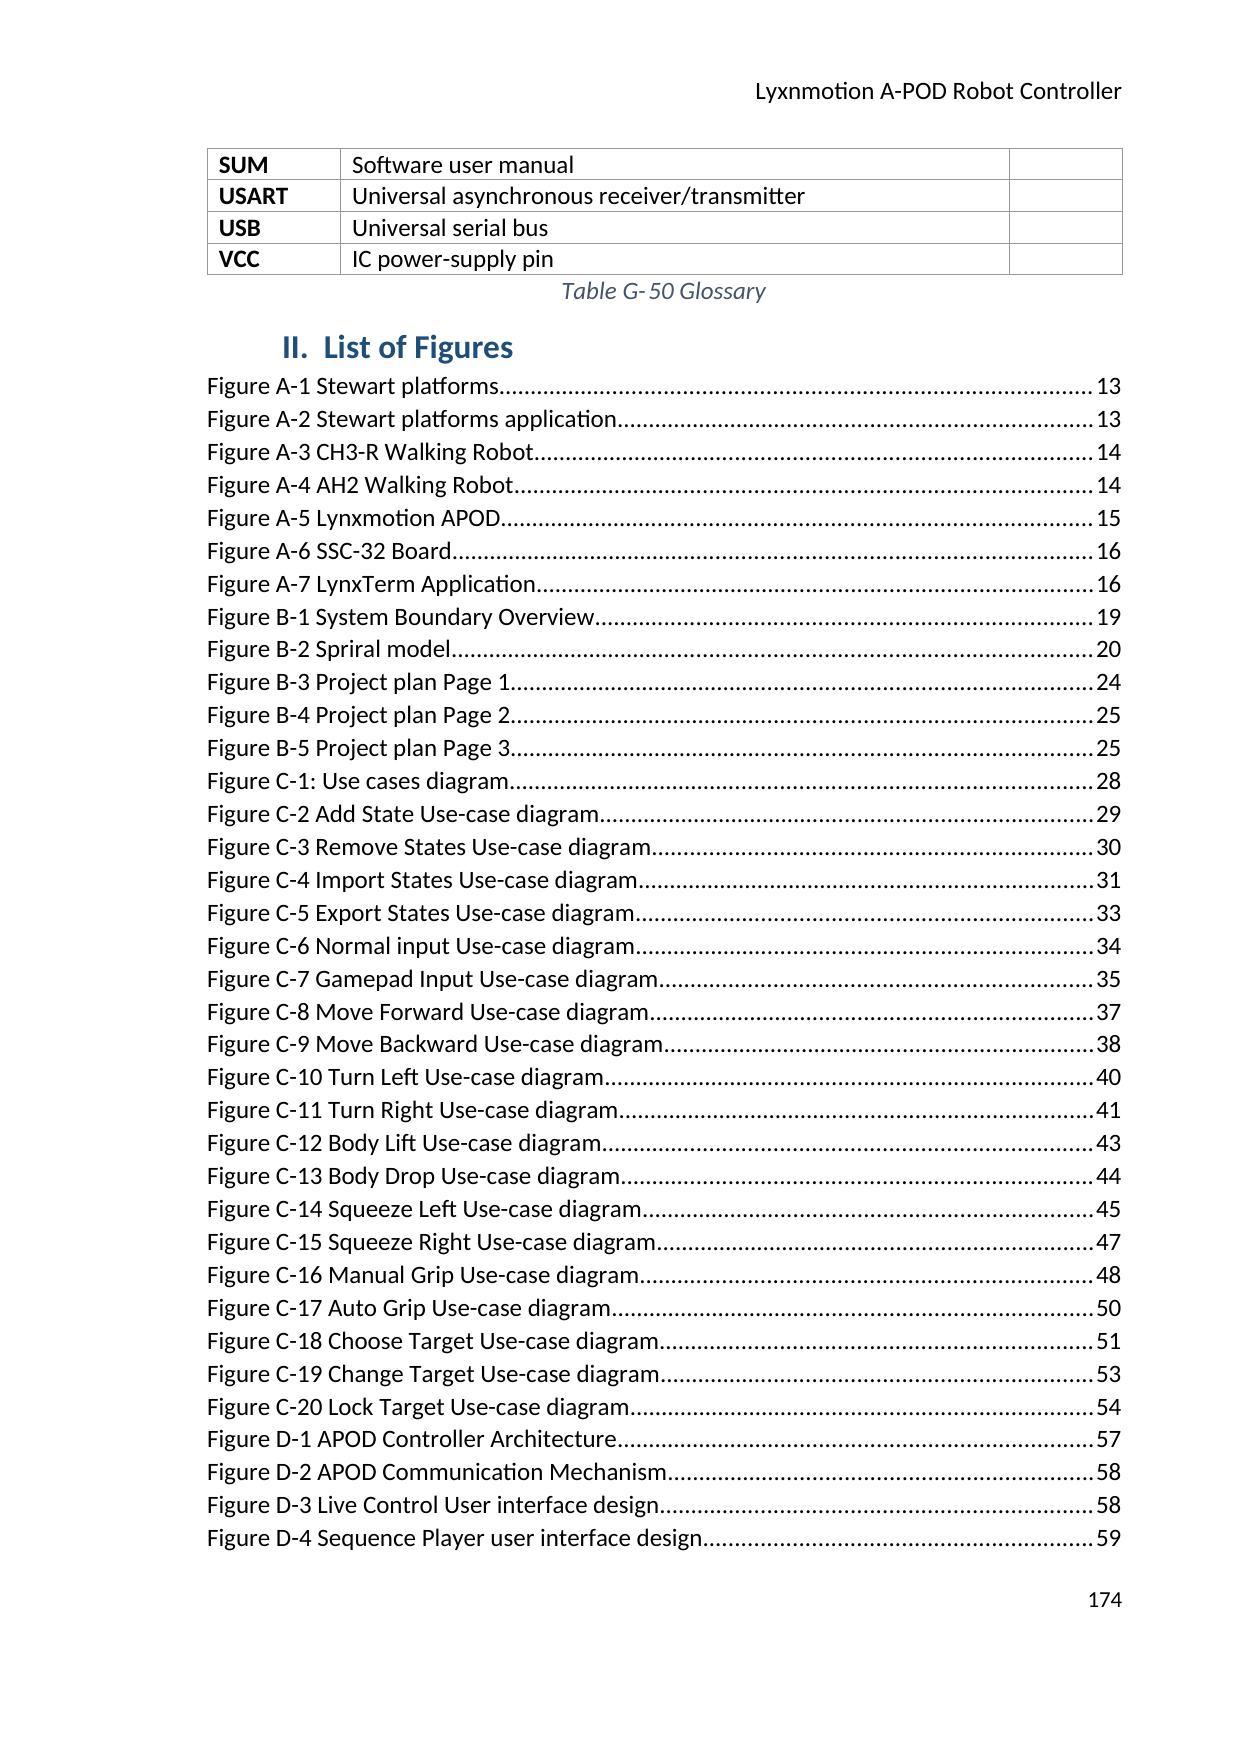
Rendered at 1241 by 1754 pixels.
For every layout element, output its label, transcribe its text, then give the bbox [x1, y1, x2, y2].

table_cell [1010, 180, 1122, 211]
text Figure C-19 Change Target Use-case diagram 53 [207, 1358, 1122, 1388]
text Figure C-20 Lock Target Use-case diagram 54 [207, 1391, 1122, 1421]
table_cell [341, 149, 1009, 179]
text Figure C-7 Gamepad Input Use-case diagram 35 [207, 963, 1122, 993]
text Figure A-6 SSC-32 Board 16 [207, 535, 1122, 565]
text Figure B-1 System Boundary Overview 19 [207, 601, 1122, 631]
text Figure B-3 Project plan Page 1 24 [207, 667, 1122, 697]
text Figure C-14 Squeeze Left Use-case diagram 45 [207, 1193, 1122, 1224]
text Figure B-2 Spriral model 20 [207, 634, 1122, 664]
text Figure C-4 Import States Use-case diagram 31 [207, 864, 1122, 894]
text Table G-1 Glossary [207, 275, 1122, 306]
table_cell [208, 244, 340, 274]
text Figure C-5 Export States Use-case diagram 33 [207, 897, 1122, 927]
text Figure B-4 Project plan Page 2 25 [207, 699, 1122, 730]
text Figure B-5 Project plan Page 3 25 [207, 732, 1122, 763]
text Figure D-1 APOD Controller Architecture 57 [207, 1424, 1122, 1454]
subtitle List of Figures [282, 326, 1122, 367]
text Figure C-9 Move Backward Use-case diagram 38 [207, 1029, 1122, 1059]
text Figure C-11 Turn Right Use-case diagram 41 [207, 1094, 1122, 1125]
text Figure C-15 Squeeze Right Use-case diagram 47 [207, 1226, 1122, 1257]
text Figure A-3 CH3-R Walking Robot 14 [207, 436, 1122, 467]
text Figure C-8 Move Forward Use-case diagram 37 [207, 996, 1122, 1026]
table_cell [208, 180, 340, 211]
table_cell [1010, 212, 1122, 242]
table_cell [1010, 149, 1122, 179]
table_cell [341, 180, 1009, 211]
text Figure C-17 Auto Grip Use-case diagram 50 [207, 1292, 1122, 1322]
text Figure D-3 Live Control User interface design 58 [207, 1489, 1122, 1520]
text Figure C-12 Body Lift Use-case diagram 43 [207, 1127, 1122, 1158]
text Figure A-4 AH2 Walking Robot 14 [207, 469, 1122, 499]
text Figure A-2 Stewart platforms application 13 [207, 403, 1122, 434]
text Figure A-1 Stewart platforms 13 [207, 370, 1122, 401]
text Figure C-2 Add State Use-case diagram 29 [207, 798, 1122, 829]
text Figure A-7 LynxTerm Application 16 [207, 568, 1122, 598]
text Figure D-4 Sequence Player user interface design 59 [207, 1522, 1122, 1553]
text Figure C-1: Use cases diagram 28 [207, 765, 1122, 796]
text Figure C-18 Choose Target Use-case diagram 51 [207, 1325, 1122, 1355]
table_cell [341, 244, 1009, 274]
text Figure C-10 Turn Left Use-case diagram 40 [207, 1062, 1122, 1092]
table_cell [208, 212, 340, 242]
text Figure C-13 Body Drop Use-case diagram 44 [207, 1160, 1122, 1191]
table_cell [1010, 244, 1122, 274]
text Figure C-3 Remove States Use-case diagram 30 [207, 831, 1122, 862]
text Figure D-2 APOD Communication Mechanism 58 [207, 1457, 1122, 1487]
text Figure C-16 Manual Grip Use-case diagram 48 [207, 1259, 1122, 1289]
text Figure A-5 Lynxmotion APOD 15 [207, 502, 1122, 532]
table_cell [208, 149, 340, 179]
text Figure C-6 Normal input Use-case diagram 34 [207, 930, 1122, 960]
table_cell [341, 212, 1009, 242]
